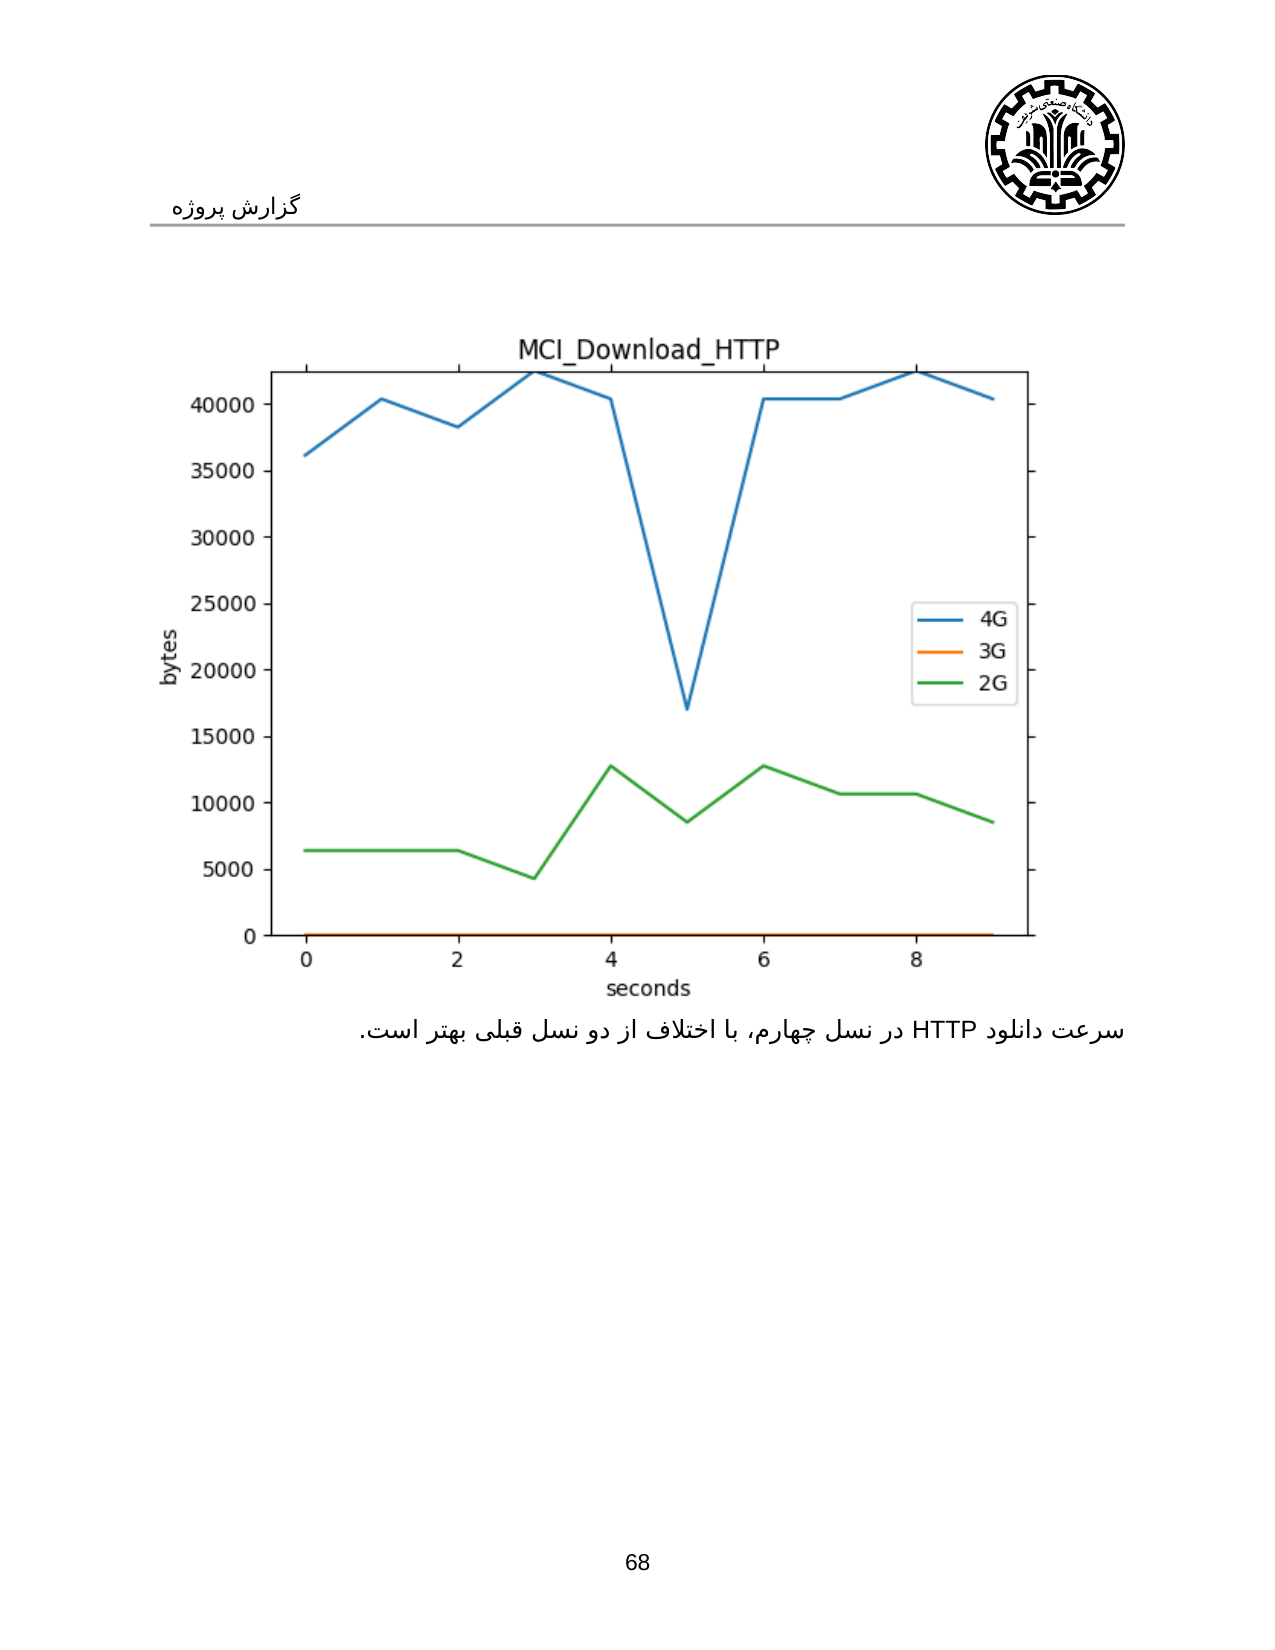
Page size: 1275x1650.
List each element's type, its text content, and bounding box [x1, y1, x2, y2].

text سرعت دانلود HTTP در نسل چهارم، با اختلاف از دو نسل قبلی بهتر است. [150, 1016, 1125, 1044]
picture [150, 283, 1125, 1016]
picture [985, 75, 1125, 215]
